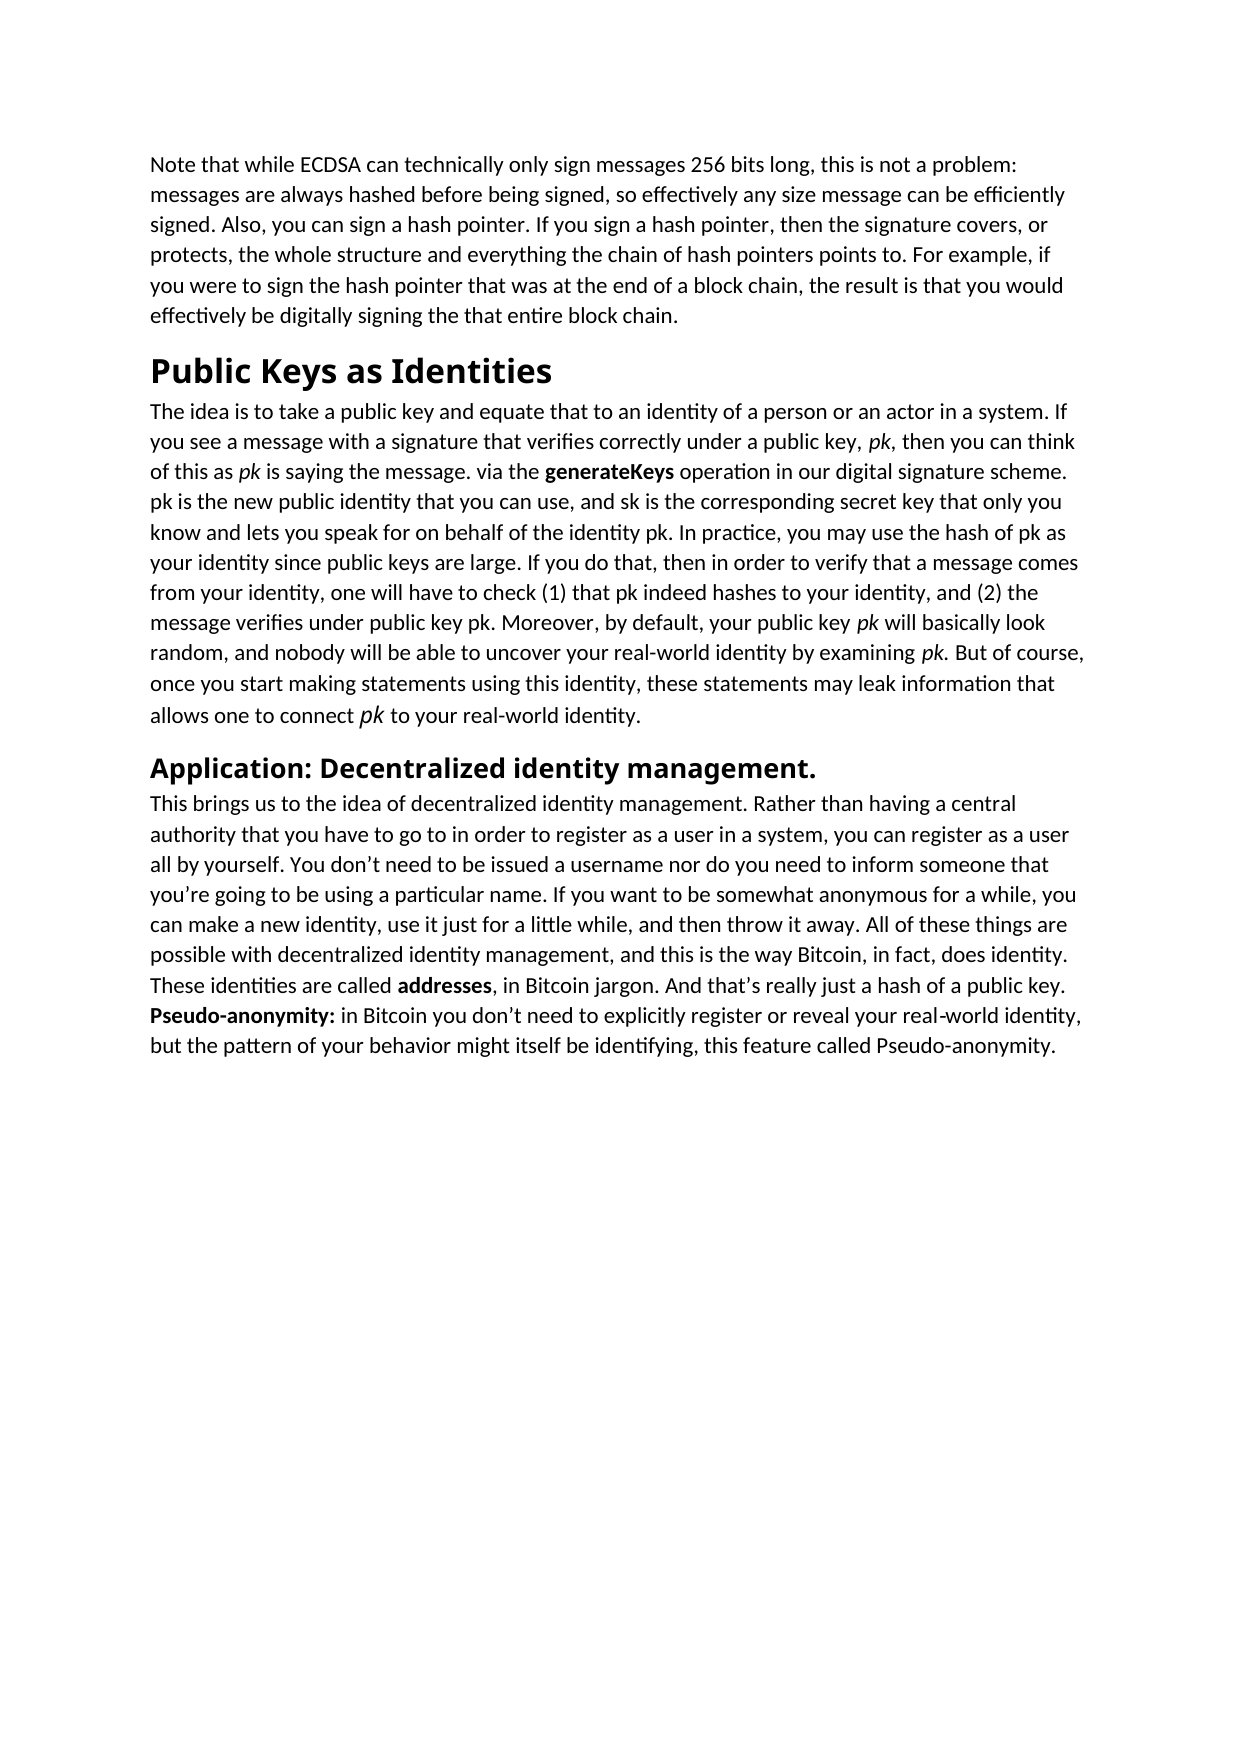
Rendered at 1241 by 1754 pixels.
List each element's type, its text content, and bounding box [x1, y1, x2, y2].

text The idea is to take a public key and equate that to an identity of a person or an actor in a system. If you see a message with a signature that verifies correctly under a public key, pk, then you can think of this as pk is saying the message. via the generateKeys operation in our digital signature scheme. pk is the new public identity that you can use, and sk is the corresponding secret key that only you know and lets you speak for on behalf of the identity pk. In practice, you may use the hash of pk as your identity since public keys are large. If you do that, then in order to verify that a message comes from your identity, one will have to check (1) that pk indeed hashes to your identity, and (2) the message verifies under public key pk. Moreover, by default, your public key pk will basically look random, and nobody will be able to uncover your real-world identity by examining pk. But of course, once you start making statements using this identity, these statements may leak information that allows one to connect pk to your real-world identity. [150, 397, 1090, 731]
text This brings us to the idea of decentralized identity management. Rather than having a central authority that you have to go to in order to register as a user in a system, you can register as a user all by yourself. You don’t need to be issued a username nor do you need to inform someone that you’re going to be using a particular name. If you want to be somewhat anonymous for a while, you can make a new identity, use it just for a little while, and then throw it away. All of these things are possible with decentralized identity management, and this is the way Bitcoin, in fact, does identity. These identities are called addresses, in Bitcoin jargon. And that’s really just a hash of a public key. [150, 789, 1090, 999]
text Note that while ECDSA can technically only sign messages 256 bits long, this is not a problem: messages are always hashed before being signed, so effectively any size message can be efficiently signed. Also, you can sign a hash pointer. If you sign a hash pointer, then the signature covers, or protects, the whole structure and everything the chain of hash pointers points to. For example, if you were to sign the hash pointer that was at the end of a block chain, the result is that you would effectively be digitally signing the that entire block chain. [150, 150, 1090, 329]
text Pseudo-anonymity: in Bitcoin you don’t need to explicitly register or reveal your real‐world identity, but the pattern of your behavior might itself be identifying, this feature called Pseudo-anonymity. [150, 1001, 1090, 1059]
subtitle Application: Decentralized identity management. [150, 750, 1090, 787]
subtitle Public Keys as Identities [150, 348, 1090, 393]
